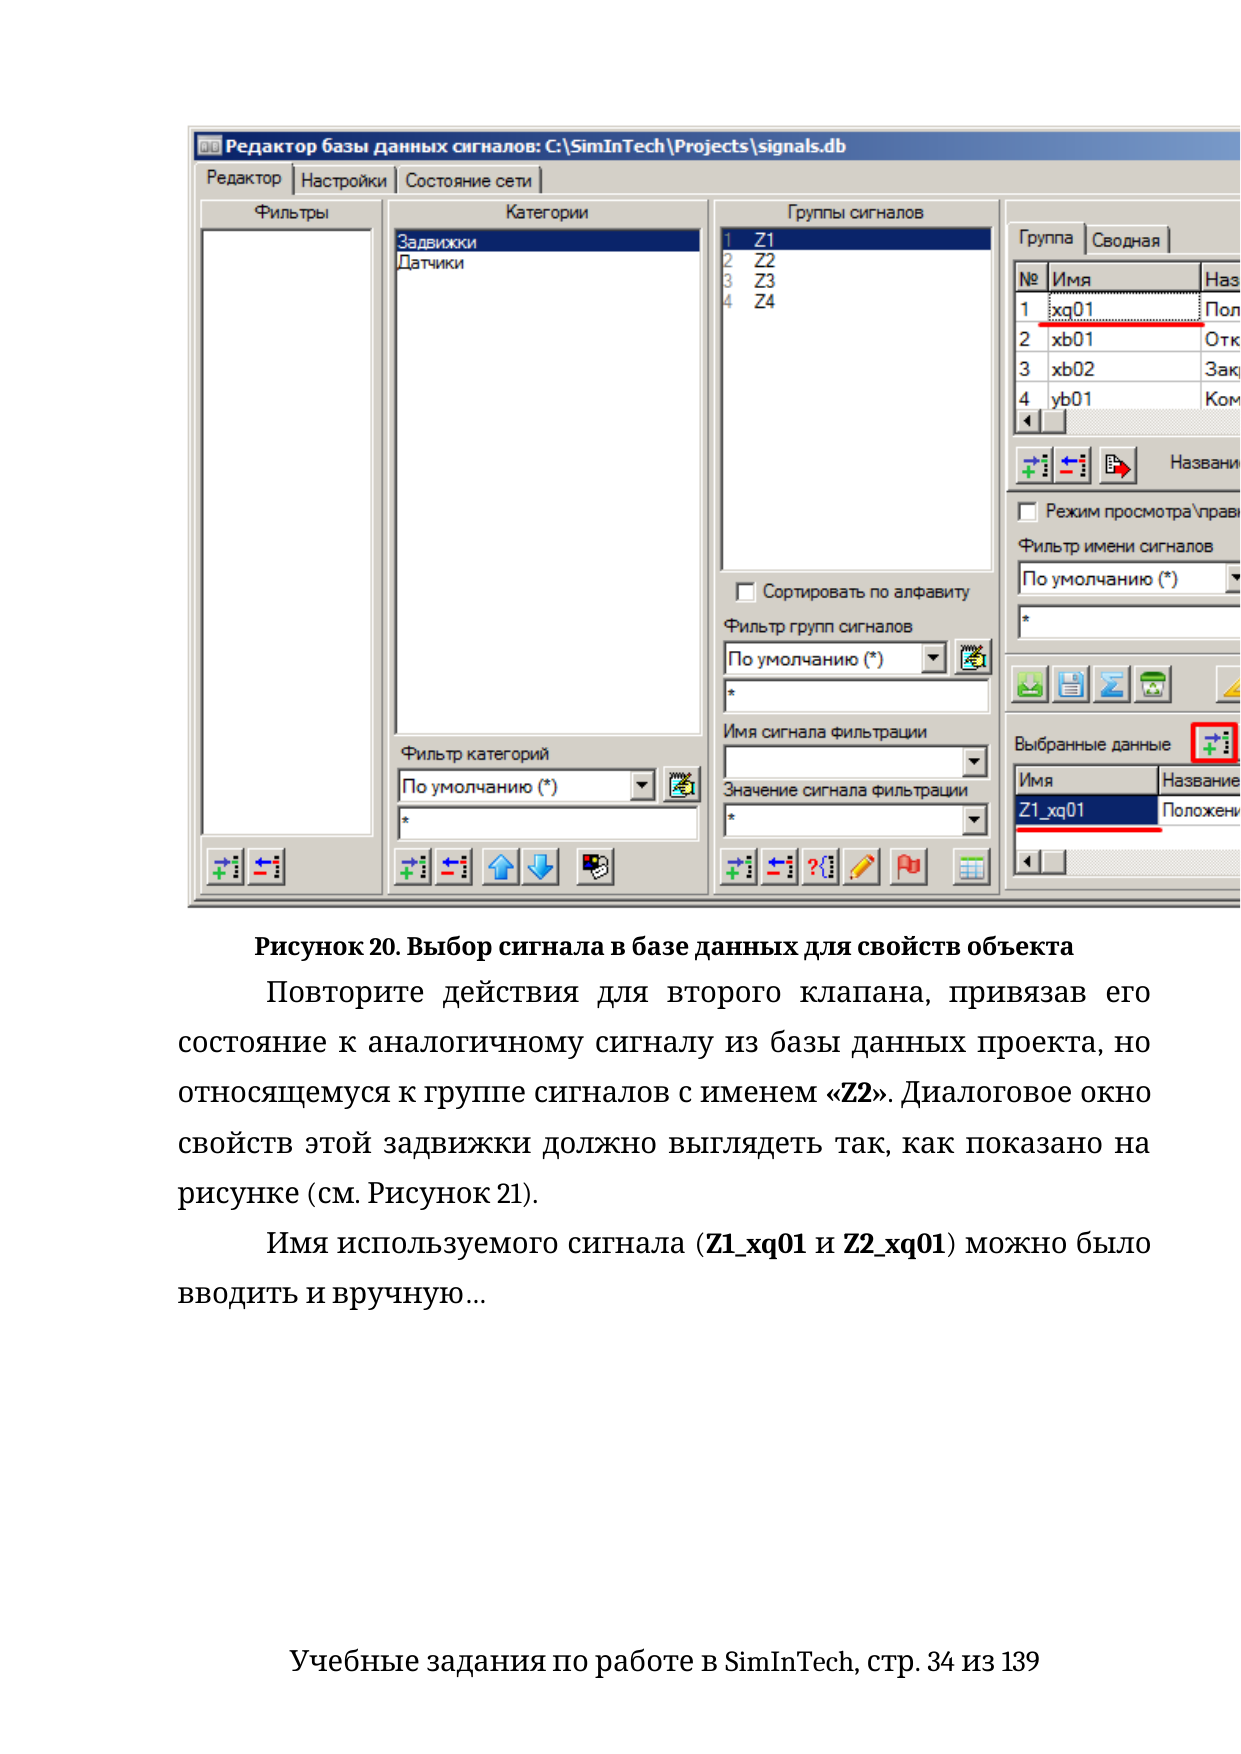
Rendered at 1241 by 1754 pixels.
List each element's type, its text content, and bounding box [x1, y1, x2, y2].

picture [177, 118, 1241, 916]
text Имя используемого сигнала (Z1_xq01 и Z2_xq01) можно было вводить и вручную… [177, 1227, 1152, 1311]
